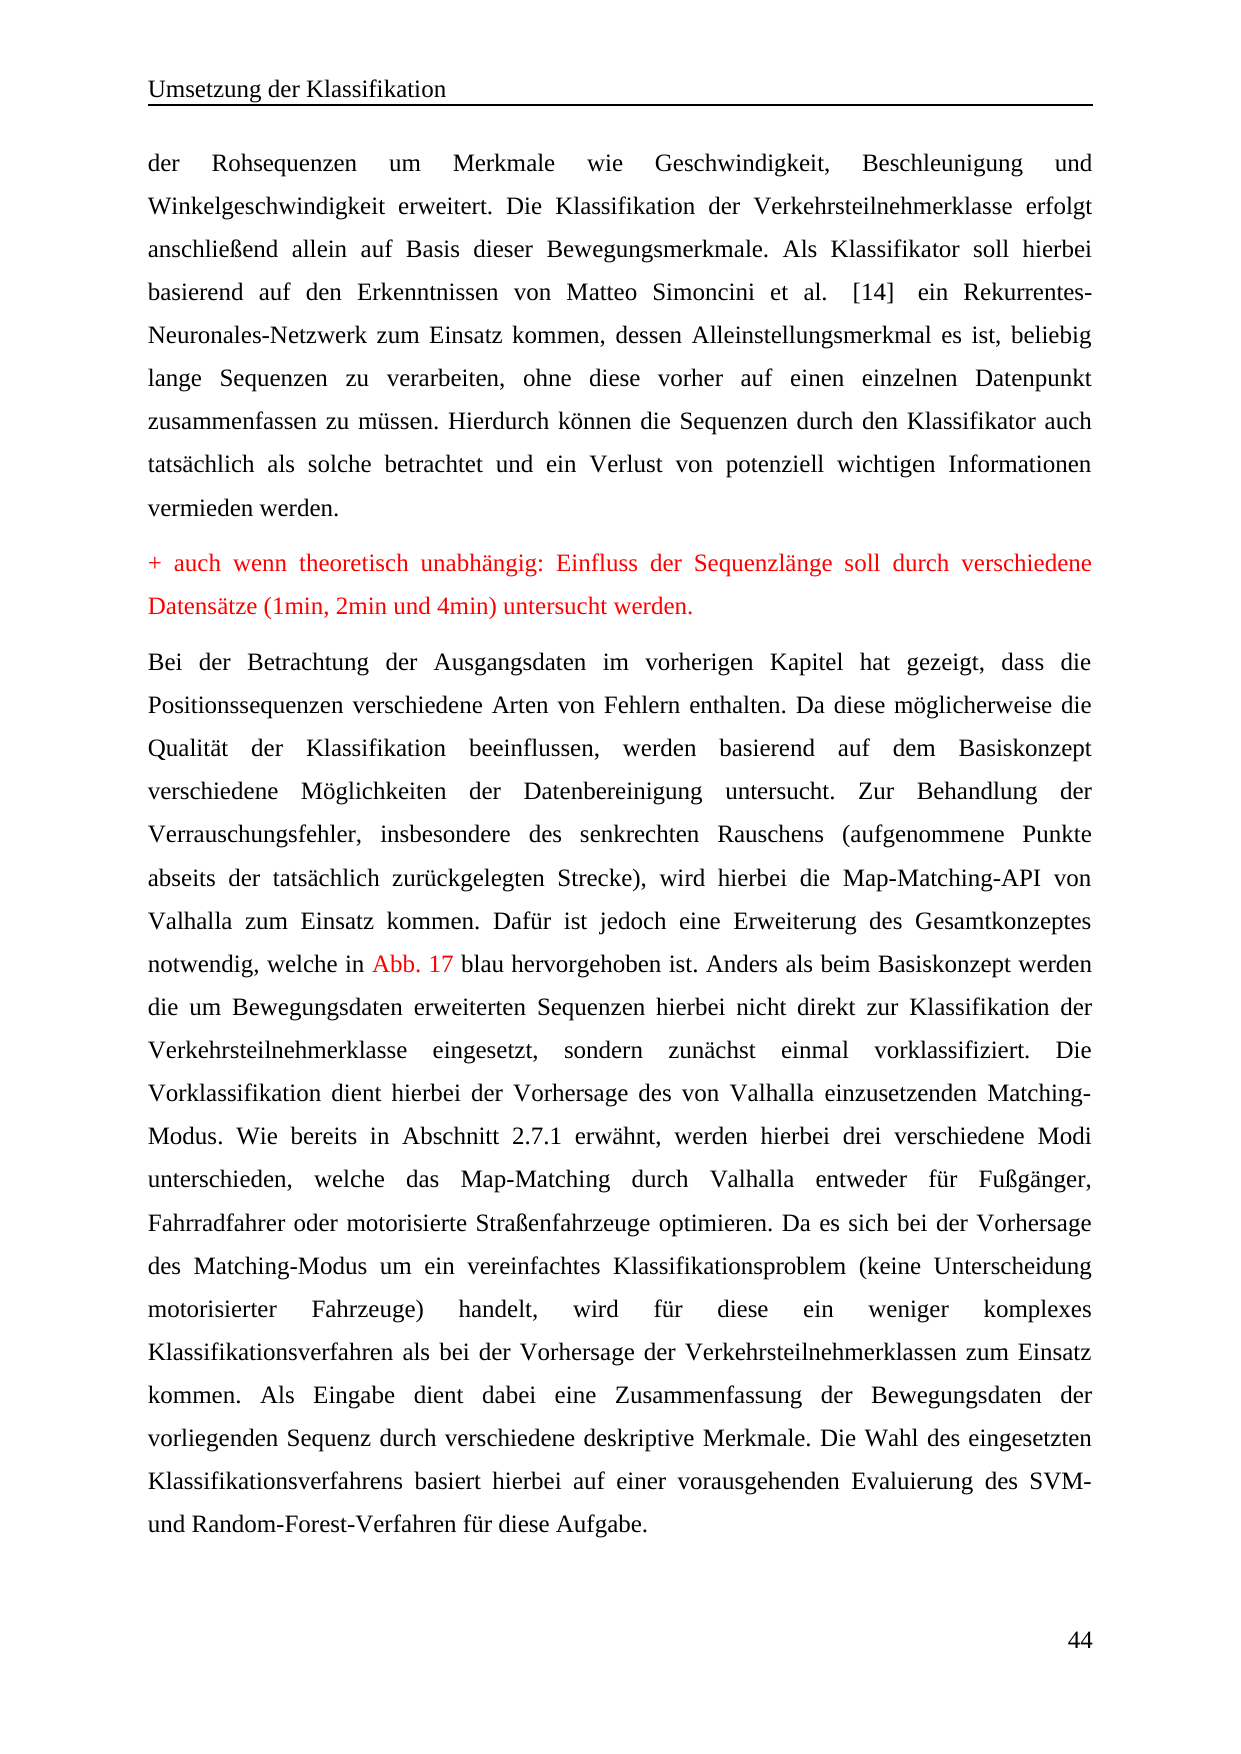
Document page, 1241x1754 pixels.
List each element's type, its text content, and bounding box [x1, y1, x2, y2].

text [148, 148, 1093, 521]
text Bei der Betrachtung der Ausgangsdaten im vorherigen Kapitel hat gezeigt, dass die Positionssequenzen verschiedene Arten von Fehlern enthalten. Da diese möglicherweise die Qualität der Klassifikation beeinflussen, werden basierend auf dem Basiskonzept verschiedene Möglichkeiten der Datenbereinigung untersucht. Zur Behandlung der Verrauschungsfehler, insbesondere des senkrechten Rauschens (aufgenommene Punkte abseits der tatsächlich zurückgelegten Strecke), wird hierbei die Map-Matching-API von Valhalla zum Einsatz kommen. Dafür ist jedoch eine Erweiterung des Gesamtkonzeptes notwendig, welche in Abb. 17 blau hervorgehoben ist. Anders als beim Basiskonzept werden die um Bewegungsdaten erweiterten Sequenzen hierbei nicht direkt zur Klassifikation der Verkehrsteilnehmerklasse eingesetzt, sondern zunächst einmal vorklassifiziert. Die Vorklassifikation dient hierbei der Vorhersage des von Valhalla einzusetzenden Matching-Modus. Wie bereits in Abschnitt 2.7.1 erwähnt, werden hierbei drei verschiedene Modi unterschieden, welche das Map-Matching durch Valhalla entweder für Fußgänger, Fahrradfahrer oder motorisierte Straßenfahrzeuge optimieren. Da es sich bei der Vorhersage des Matching-Modus um ein vereinfachtes Klassifikationsproblem (keine Unterscheidung motorisierter Fahrzeuge) handelt, wird für diese ein weniger komplexes Klassifikationsverfahren als bei der Vorhersage der Verkehrsteilnehmerklassen zum Einsatz kommen. Als Eingabe dient dabei eine Zusammenfassung der Bewegungsdaten der vorliegenden Sequenz durch verschiedene deskriptive Merkmale. Die Wahl des eingesetzten Klassifikationsverfahrens basiert hierbei auf einer vorausgehenden Evaluierung des SVM- und Random-Forest-Verfahren für diese Aufgabe. [148, 647, 1093, 1538]
text + auch wenn theoretisch unabhängig: Einfluss der Sequenzlänge soll durch verschiedene Datensätze (1min, 2min und 4min) untersucht werden. [148, 548, 1093, 620]
